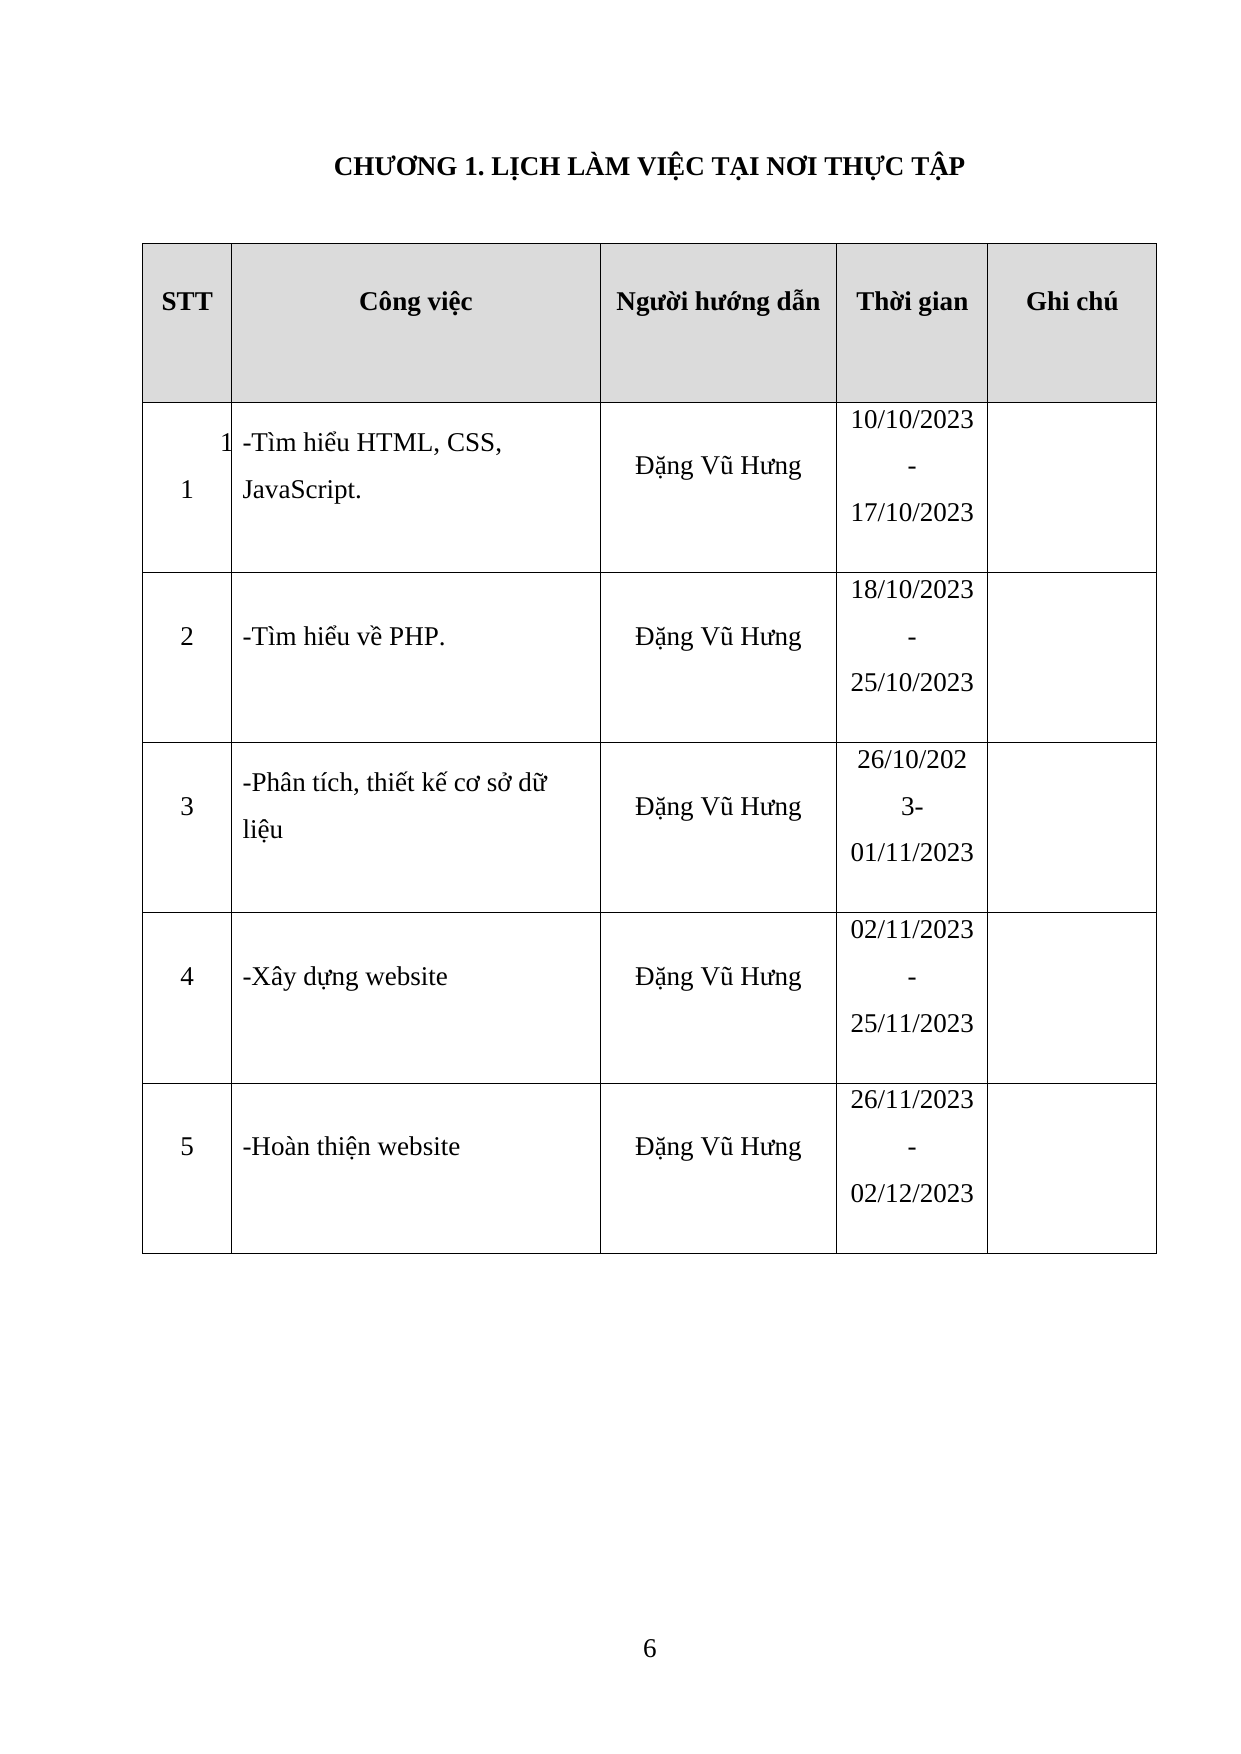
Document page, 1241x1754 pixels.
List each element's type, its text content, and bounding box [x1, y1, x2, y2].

table_header Ghi chú [988, 244, 1156, 402]
table_cell [988, 913, 1156, 1082]
table_cell Đặng Vũ Hưng [601, 743, 836, 912]
table_cell 4 [143, 913, 231, 1082]
table_cell 5 [143, 1084, 231, 1253]
table_cell Đặng Vũ Hưng [601, 1084, 836, 1253]
table_cell -Tìm hiểu về PHP. [232, 573, 600, 742]
table_cell 26/10/2023-01/11/2023 [837, 743, 987, 912]
table_cell 02/11/2023-25/11/2023 [837, 913, 987, 1082]
table_header STT [143, 244, 231, 402]
table_cell Đặng Vũ Hưng [601, 913, 836, 1082]
table_cell 11 [143, 403, 231, 572]
table_cell 3 [143, 743, 231, 912]
table_header Công việc [232, 244, 600, 402]
table_header Người hướng dẫn [601, 244, 836, 402]
table_cell 10/10/2023-17/10/2023 [837, 403, 987, 572]
table_cell -Hoàn thiện website [232, 1084, 600, 1253]
table_cell [988, 403, 1156, 572]
table_cell -Xây dựng website [232, 913, 600, 1082]
subtitle CHƯƠNG 1. LỊCH LÀM VIỆC TẠI NƠI THỰC TẬP [177, 150, 1122, 181]
table_cell -Tìm hiểu HTML, CSS, JavaScript. [232, 403, 600, 572]
table_header Thời gian [837, 244, 987, 402]
table_cell [988, 743, 1156, 912]
table_cell 26/11/2023-02/12/2023 [837, 1084, 987, 1253]
table_cell 18/10/2023-25/10/2023 [837, 573, 987, 742]
table_cell Đặng Vũ Hưng [601, 573, 836, 742]
table_cell 2 [143, 573, 231, 742]
table_cell [988, 1084, 1156, 1253]
table_cell -Phân tích, thiết kế cơ sở dữ liệu [232, 743, 600, 912]
table_cell Đặng Vũ Hưng [601, 403, 836, 572]
table_cell [988, 573, 1156, 742]
